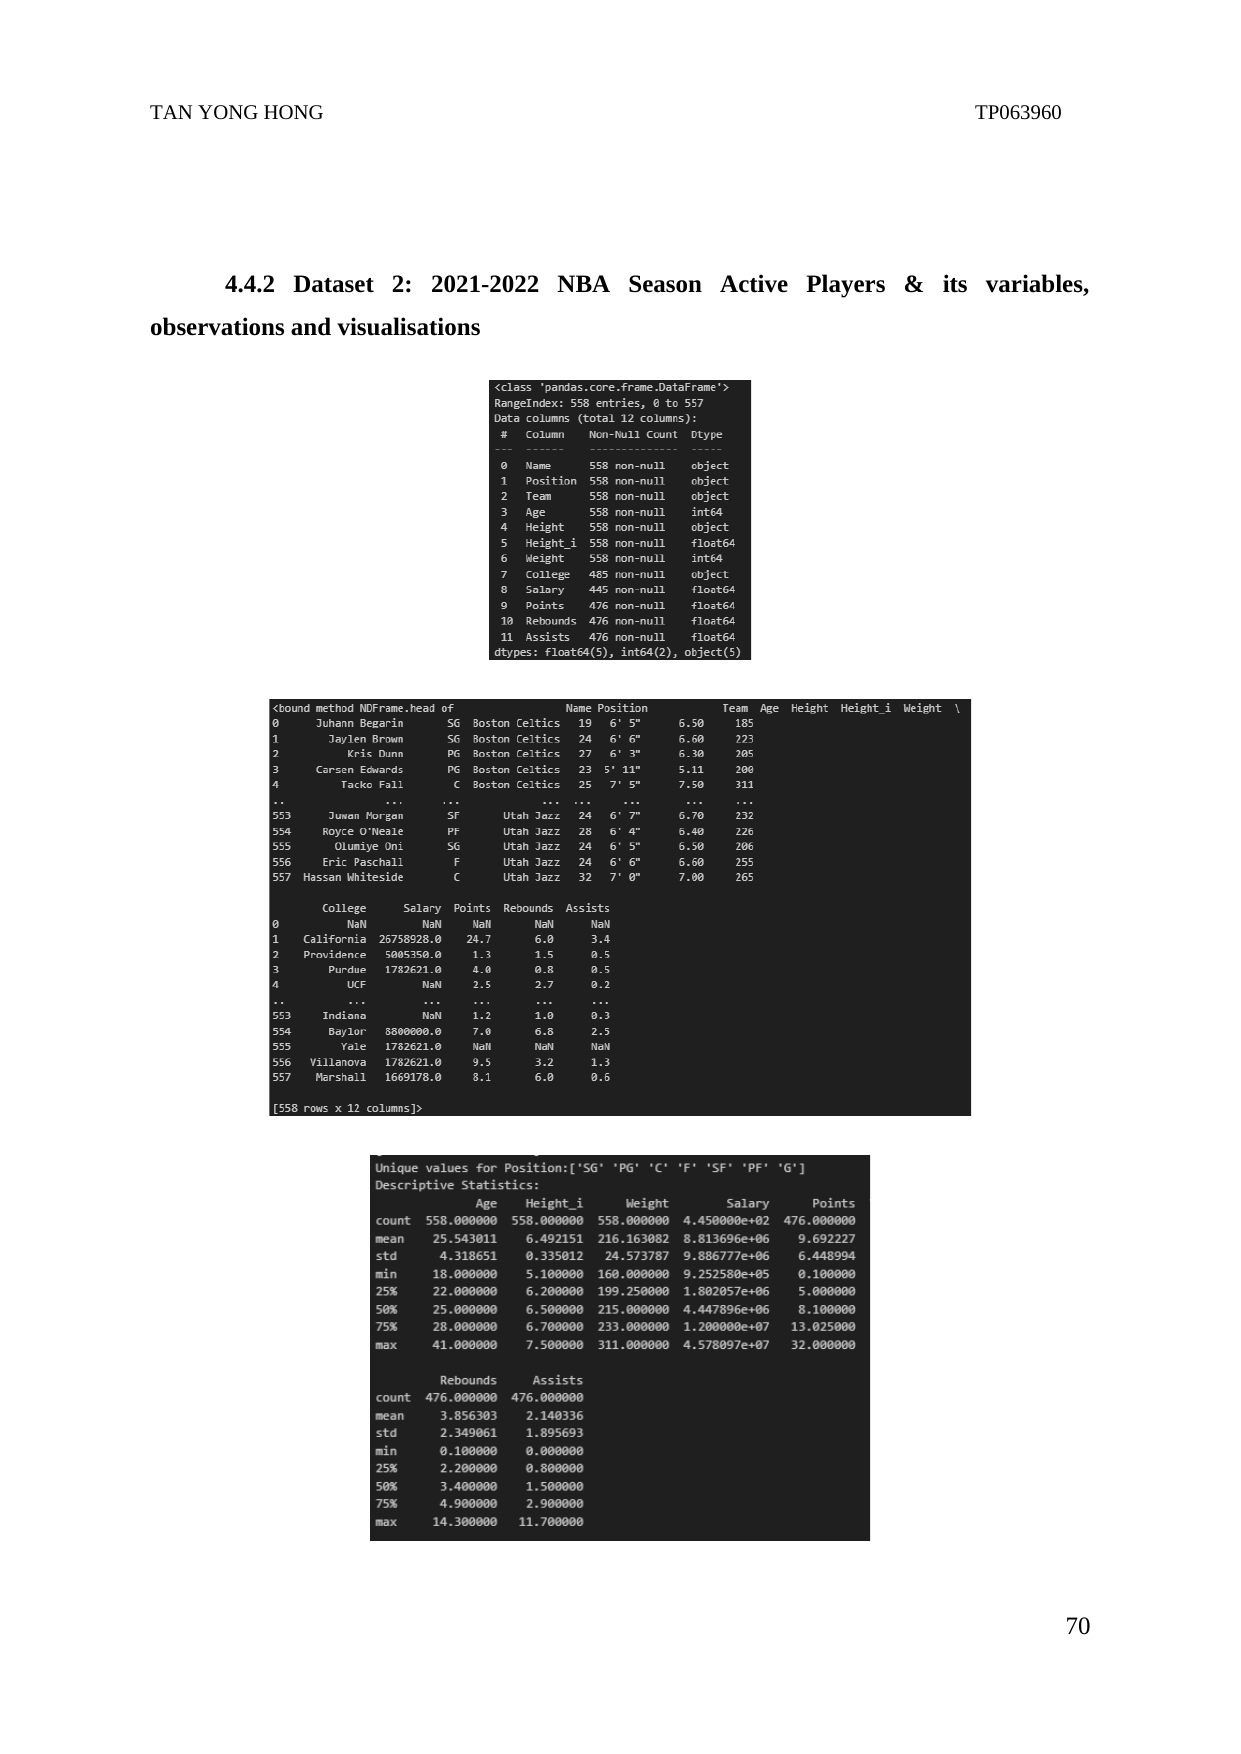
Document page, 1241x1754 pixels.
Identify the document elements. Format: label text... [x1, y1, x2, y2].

picture [370, 1155, 871, 1541]
picture [489, 380, 752, 660]
picture [269, 699, 972, 1116]
subtitle 4.4.2 Dataset 2: 2021-2022 NBA Season Active Players & its variables, observations and visualisations [150, 269, 1090, 341]
